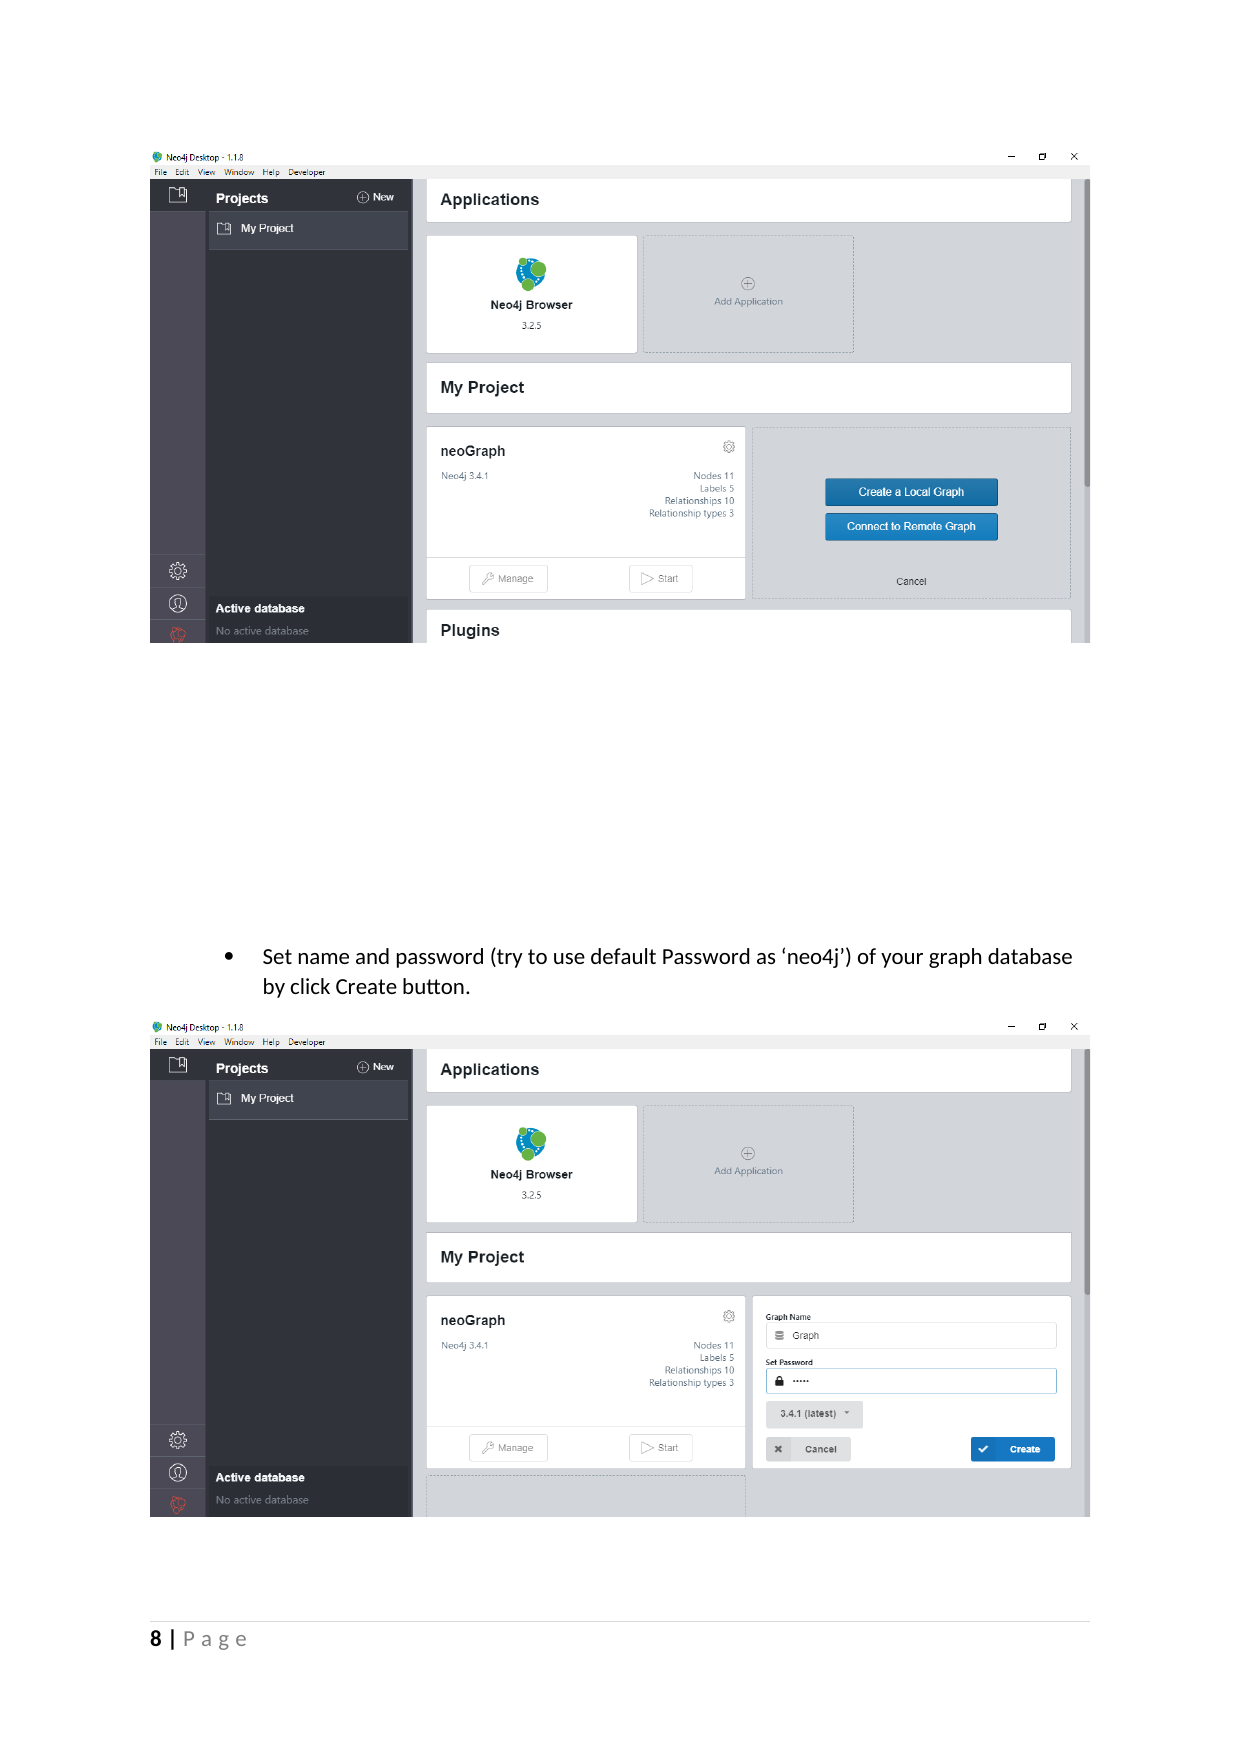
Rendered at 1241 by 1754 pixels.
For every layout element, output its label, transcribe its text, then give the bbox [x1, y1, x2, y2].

list Set name and password (try to use default Password as ‘neo4j’) of your graph database by click Create button. [225, 942, 1090, 1001]
picture [150, 1019, 1091, 1517]
picture [150, 150, 1091, 643]
